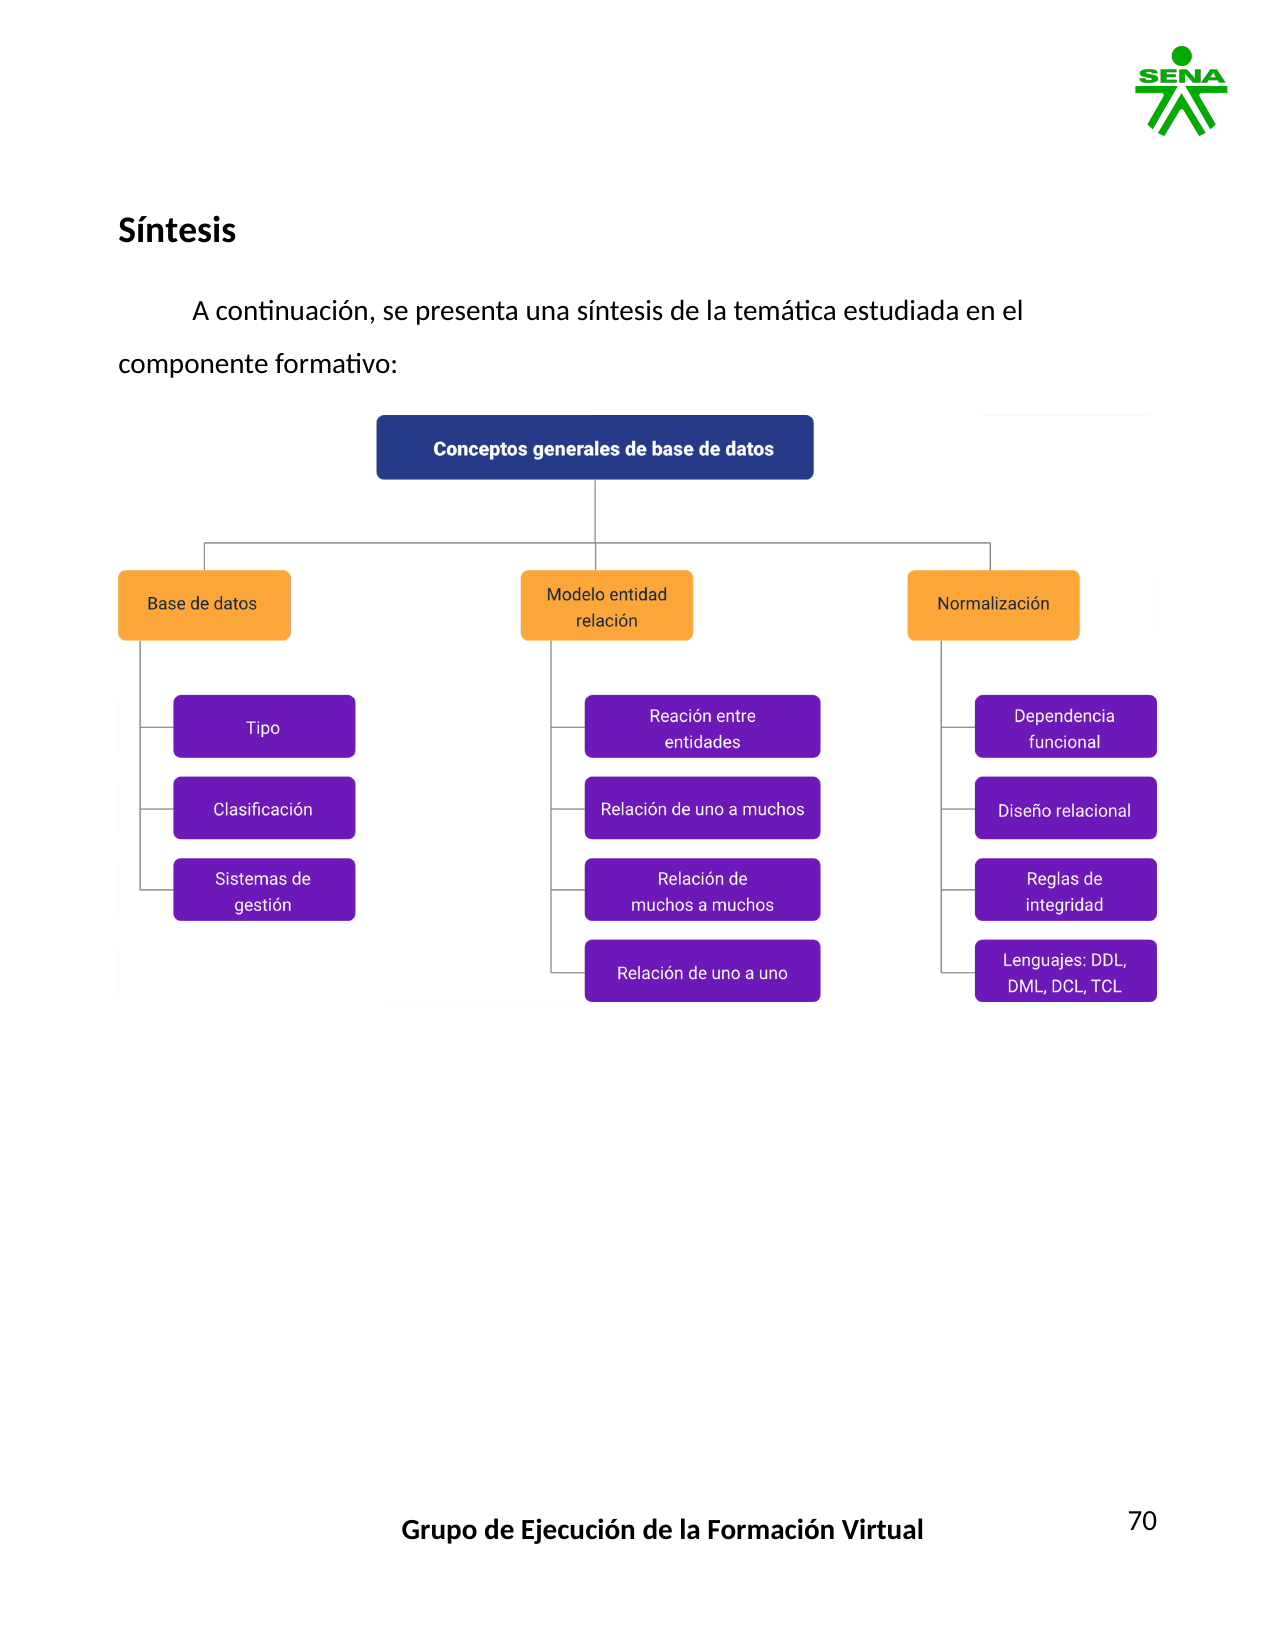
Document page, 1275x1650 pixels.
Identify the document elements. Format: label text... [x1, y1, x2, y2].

picture [1135, 46, 1228, 136]
picture [118, 415, 1157, 1002]
text A continuación, se presenta una síntesis de la temática estudiada en el componente formativo: [118, 292, 1157, 381]
text Síntesis [118, 206, 1157, 252]
